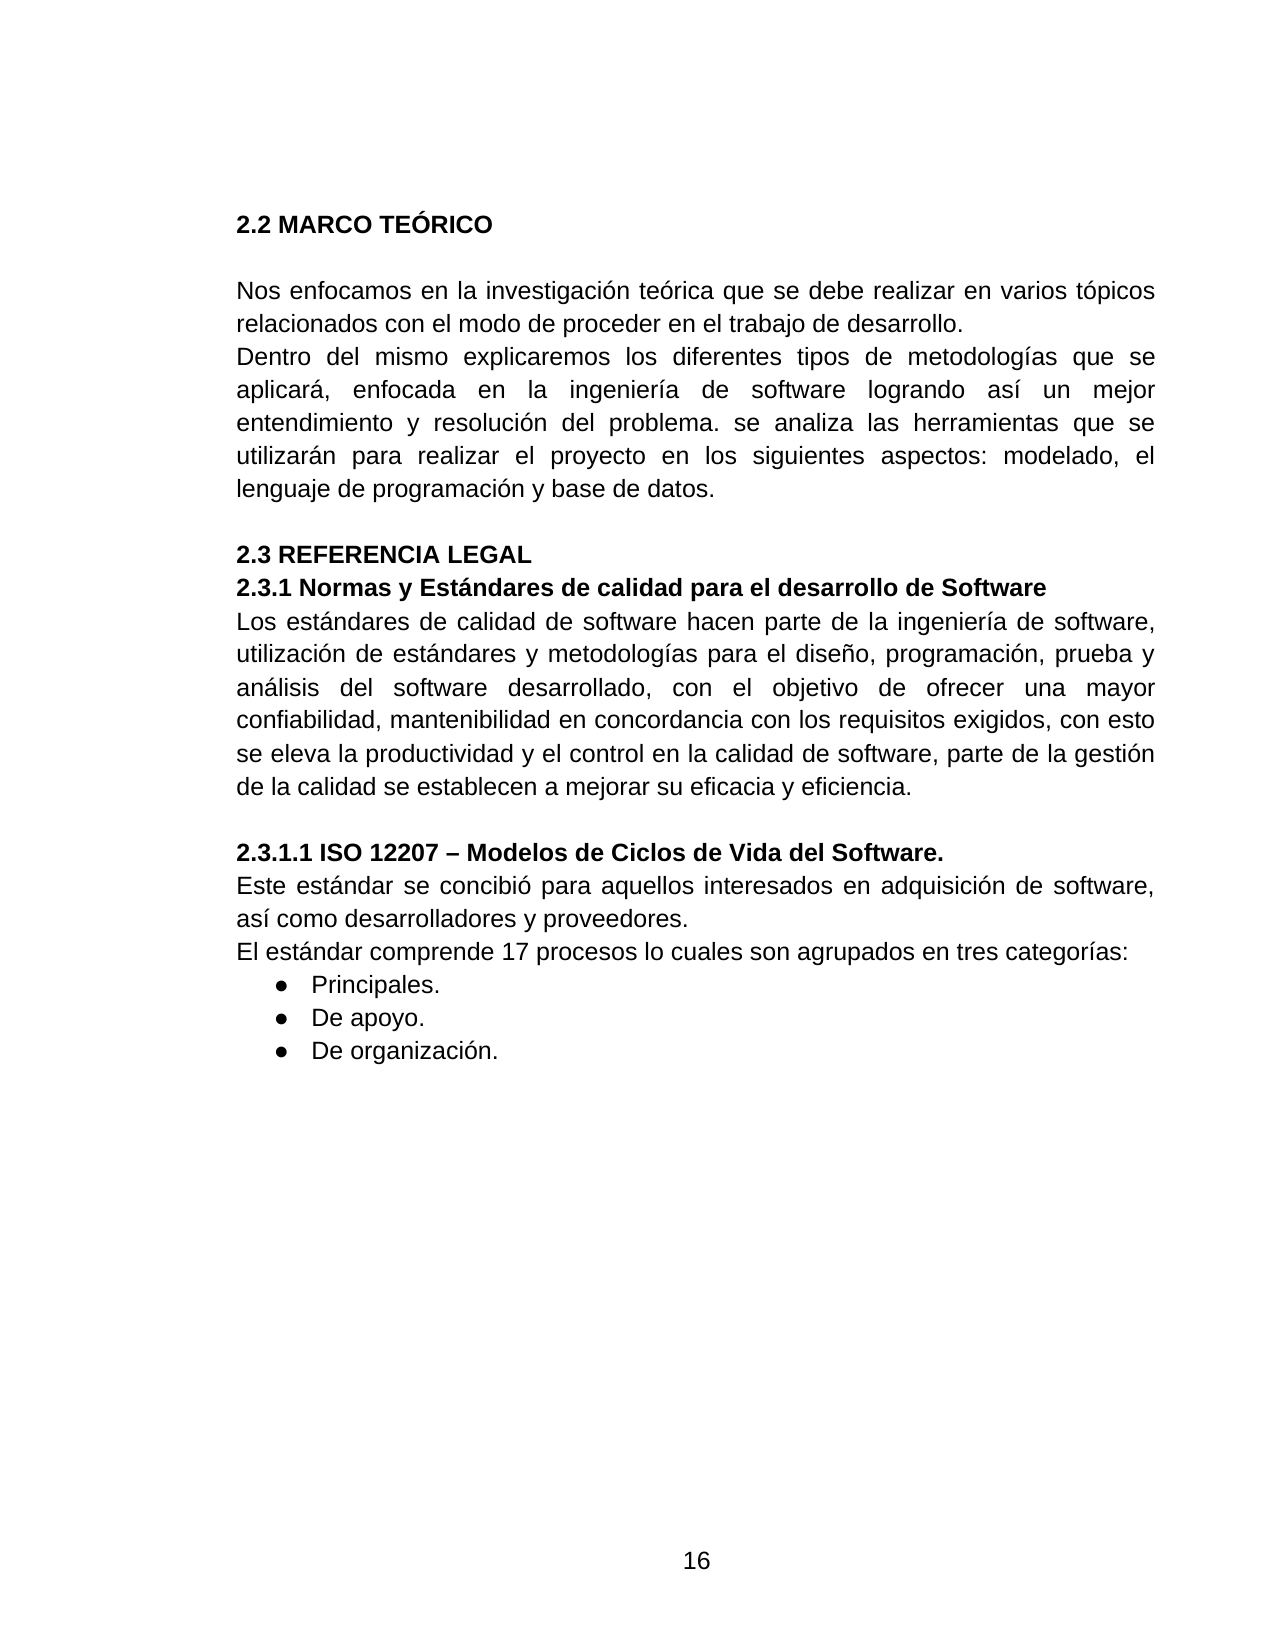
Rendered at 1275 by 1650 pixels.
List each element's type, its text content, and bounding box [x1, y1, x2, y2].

text Dentro del mismo explicaremos los diferentes tipos de metodologías que se aplicará, enfocada en la ingeniería de software logrando así un mejor entendimiento y resolución del problema. se analiza las herramientas que se utilizarán para realizar el proyecto en los siguientes aspectos: modelado, el lenguaje de programación y base de datos. [236, 342, 1157, 503]
text Este estándar se concibió para aquellos interesados en adquisición de software, así como desarrolladores y proveedores. [236, 871, 1157, 932]
list De organización. [274, 1036, 1157, 1064]
subtitle 2.3 REFERENCIA LEGAL [236, 540, 1157, 569]
subtitle 2.3.1.1 ISO 12207 – Modelos de Ciclos de Vida del Software. [236, 838, 1157, 866]
list De apoyo. [274, 1003, 1157, 1031]
list Principales. [274, 970, 1157, 998]
text Nos enfocamos en la investigación teórica que se debe realizar en varios tópicos relacionados con el modo de proceder en el trabajo de desarrollo. [236, 276, 1157, 338]
text Los estándares de calidad de software hacen parte de la ingeniería de software, utilización de estándares y metodologías para el diseño, programación, prueba y análisis del software desarrollado, con el objetivo de ofrecer una mayor confiabilidad, mantenibilidad en concordancia con los requisitos exigidos, con esto se eleva la productividad y el control en la calidad de software, parte de la gestión de la calidad se establecen a mejorar su eficacia y eficiencia. [236, 606, 1157, 800]
subtitle 2.2 MARCO TEÓRICO [236, 210, 1157, 239]
subtitle 2.3.1 Normas y Estándares de calidad para el desarrollo de Software [236, 573, 1157, 602]
text El estándar comprende 17 procesos lo cuales son agrupados en tres categorías: [236, 937, 1157, 965]
